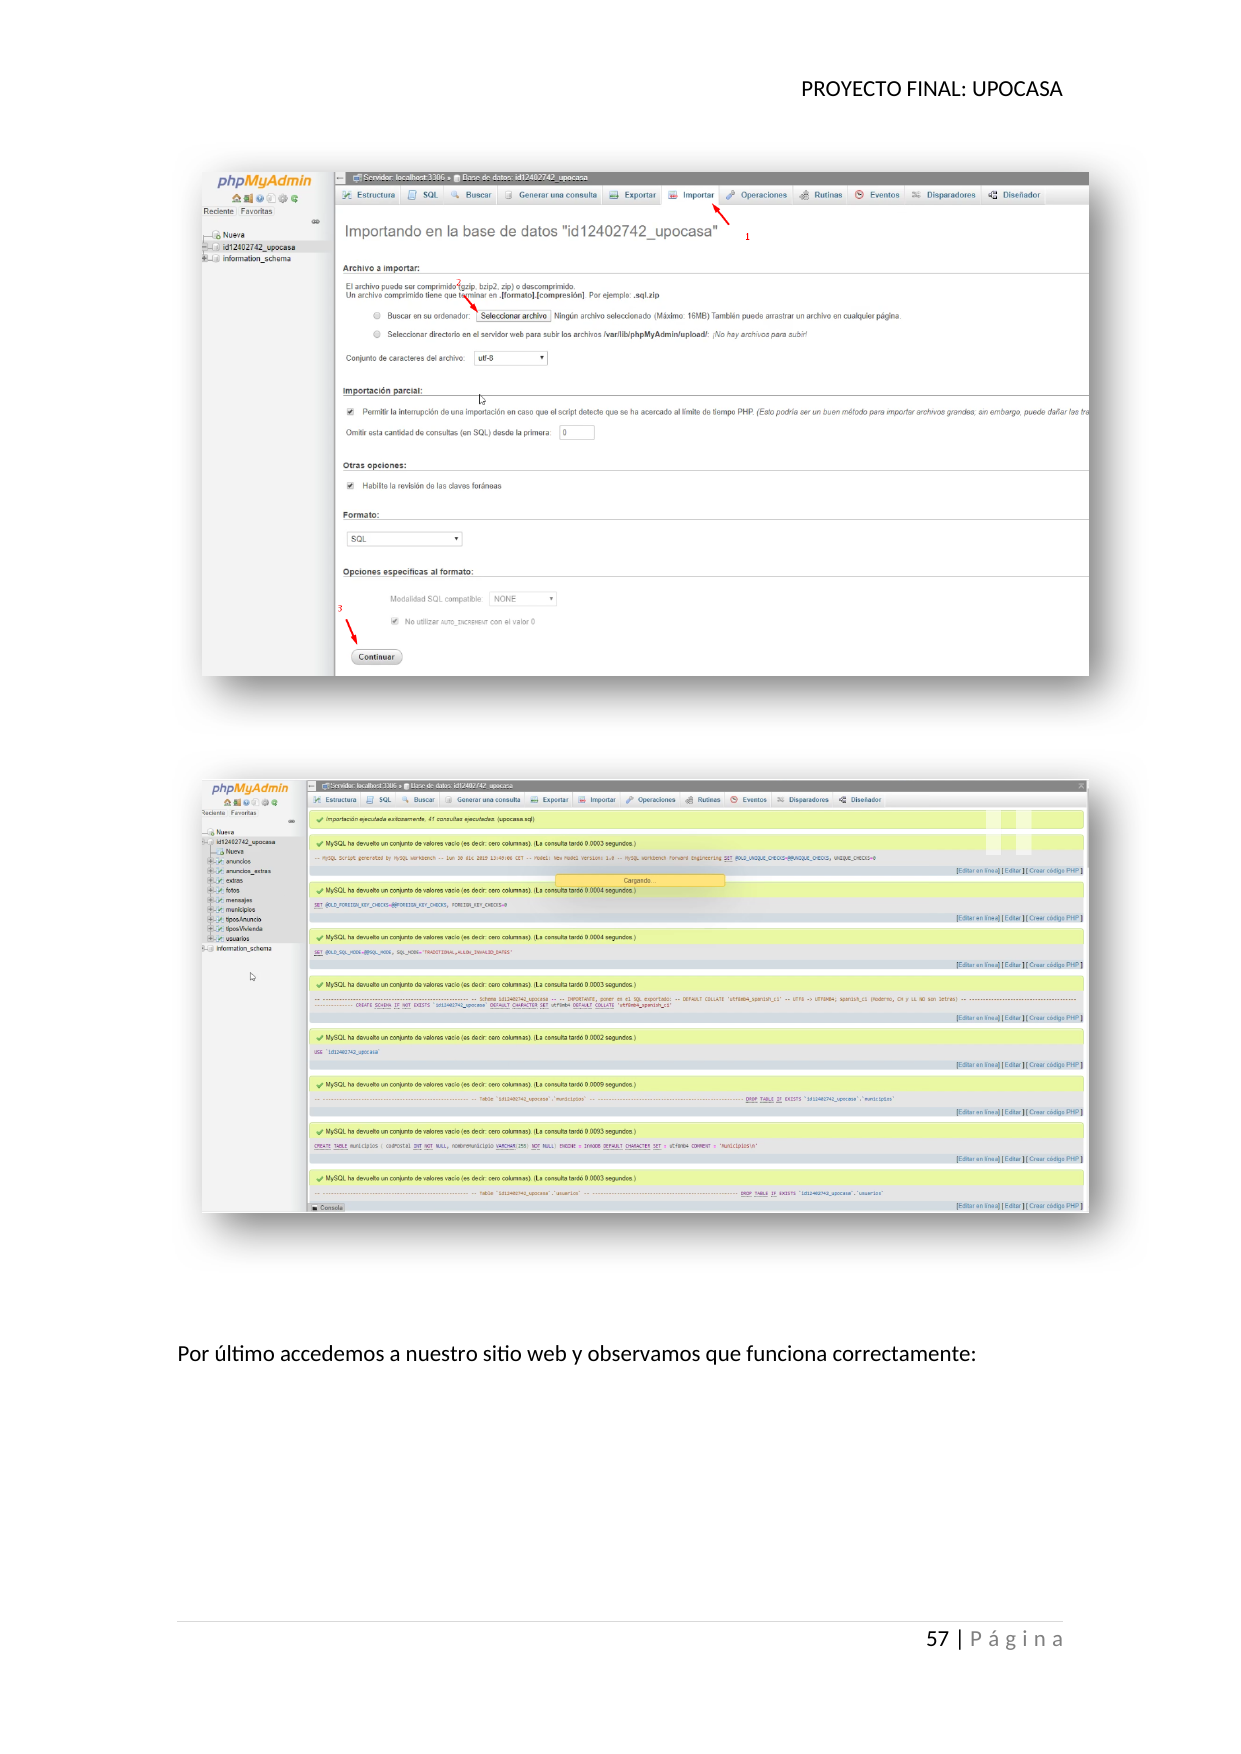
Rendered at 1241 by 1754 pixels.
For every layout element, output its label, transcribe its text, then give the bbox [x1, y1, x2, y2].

picture [202, 779, 1089, 1213]
picture [202, 172, 1089, 676]
text Por último accedemos a nuestro sitio web y observamos que funciona correctamente: [177, 1339, 1063, 1367]
